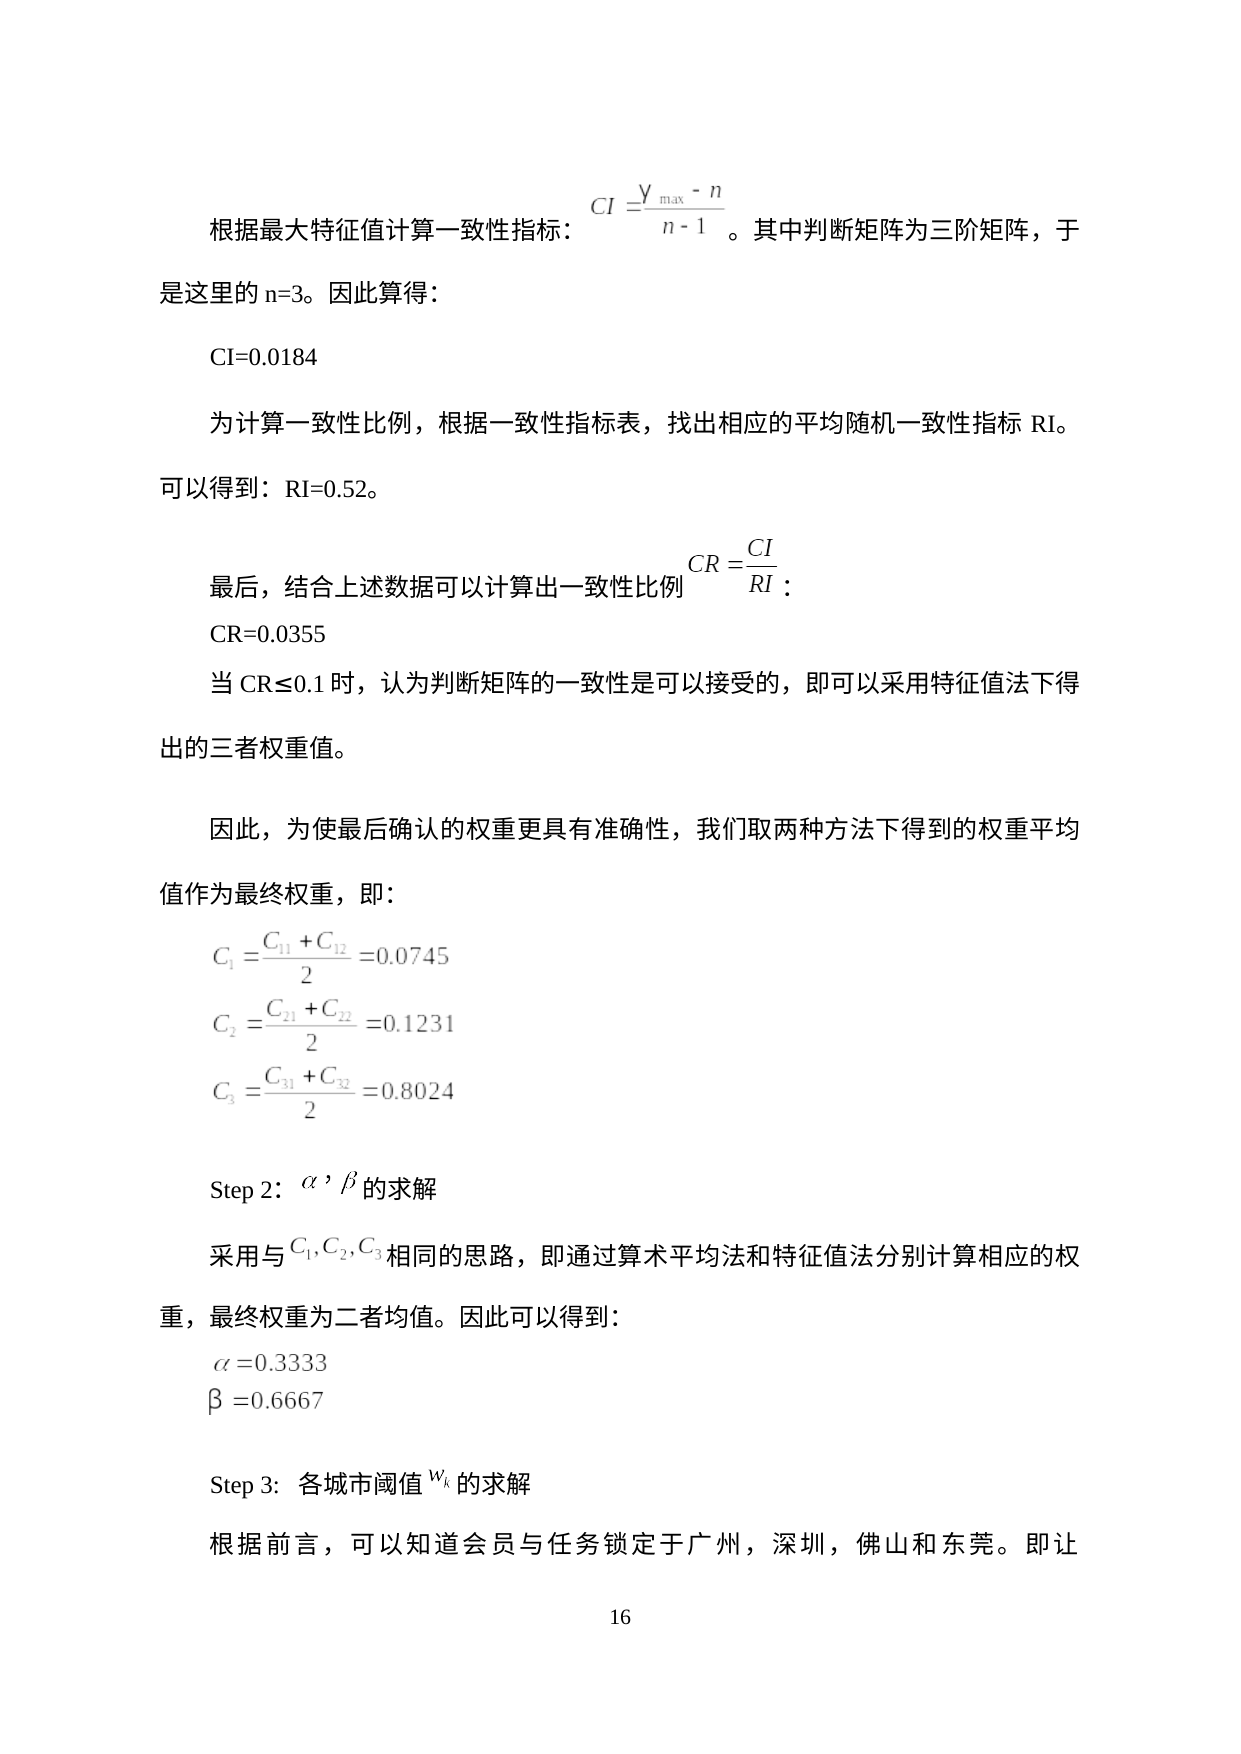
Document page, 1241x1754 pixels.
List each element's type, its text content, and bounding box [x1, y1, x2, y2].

text 因此，为使最后确认的权重更具有准确性，我们取两种方法下得到的权重平均值作为最终权重，即： [159, 796, 1081, 926]
text 最后，结合上述数据可以计算出一致性比例： [159, 519, 1081, 617]
text CI=0.0184 [159, 341, 1081, 373]
text CR=0.0355 [159, 617, 1081, 649]
text 根据最大特征值计算一致性指标：。其中判断矩阵为三阶矩阵，于是这里的n=3。因此算得： [159, 162, 1081, 324]
text 采用与相同的思路，即通过算术平均法和特征值法分别计算相应的权重，最终权重为二者均值。因此可以得到： [159, 1218, 1081, 1348]
text 为计算一致性比例，根据一致性指标表，找出相应的平均随机一致性指标RI。可以得到：RI=0.52。 [159, 389, 1081, 519]
text 当CR≤0.1时，认为判断矩阵的一致性是可以接受的，即可以采用特征值法下得出的三者权重值。 [159, 649, 1081, 779]
text Step 3:各城市阈值的求解 [159, 1446, 1081, 1511]
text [159, 1511, 1081, 1576]
text Step 2：的求解 [159, 1153, 1081, 1218]
